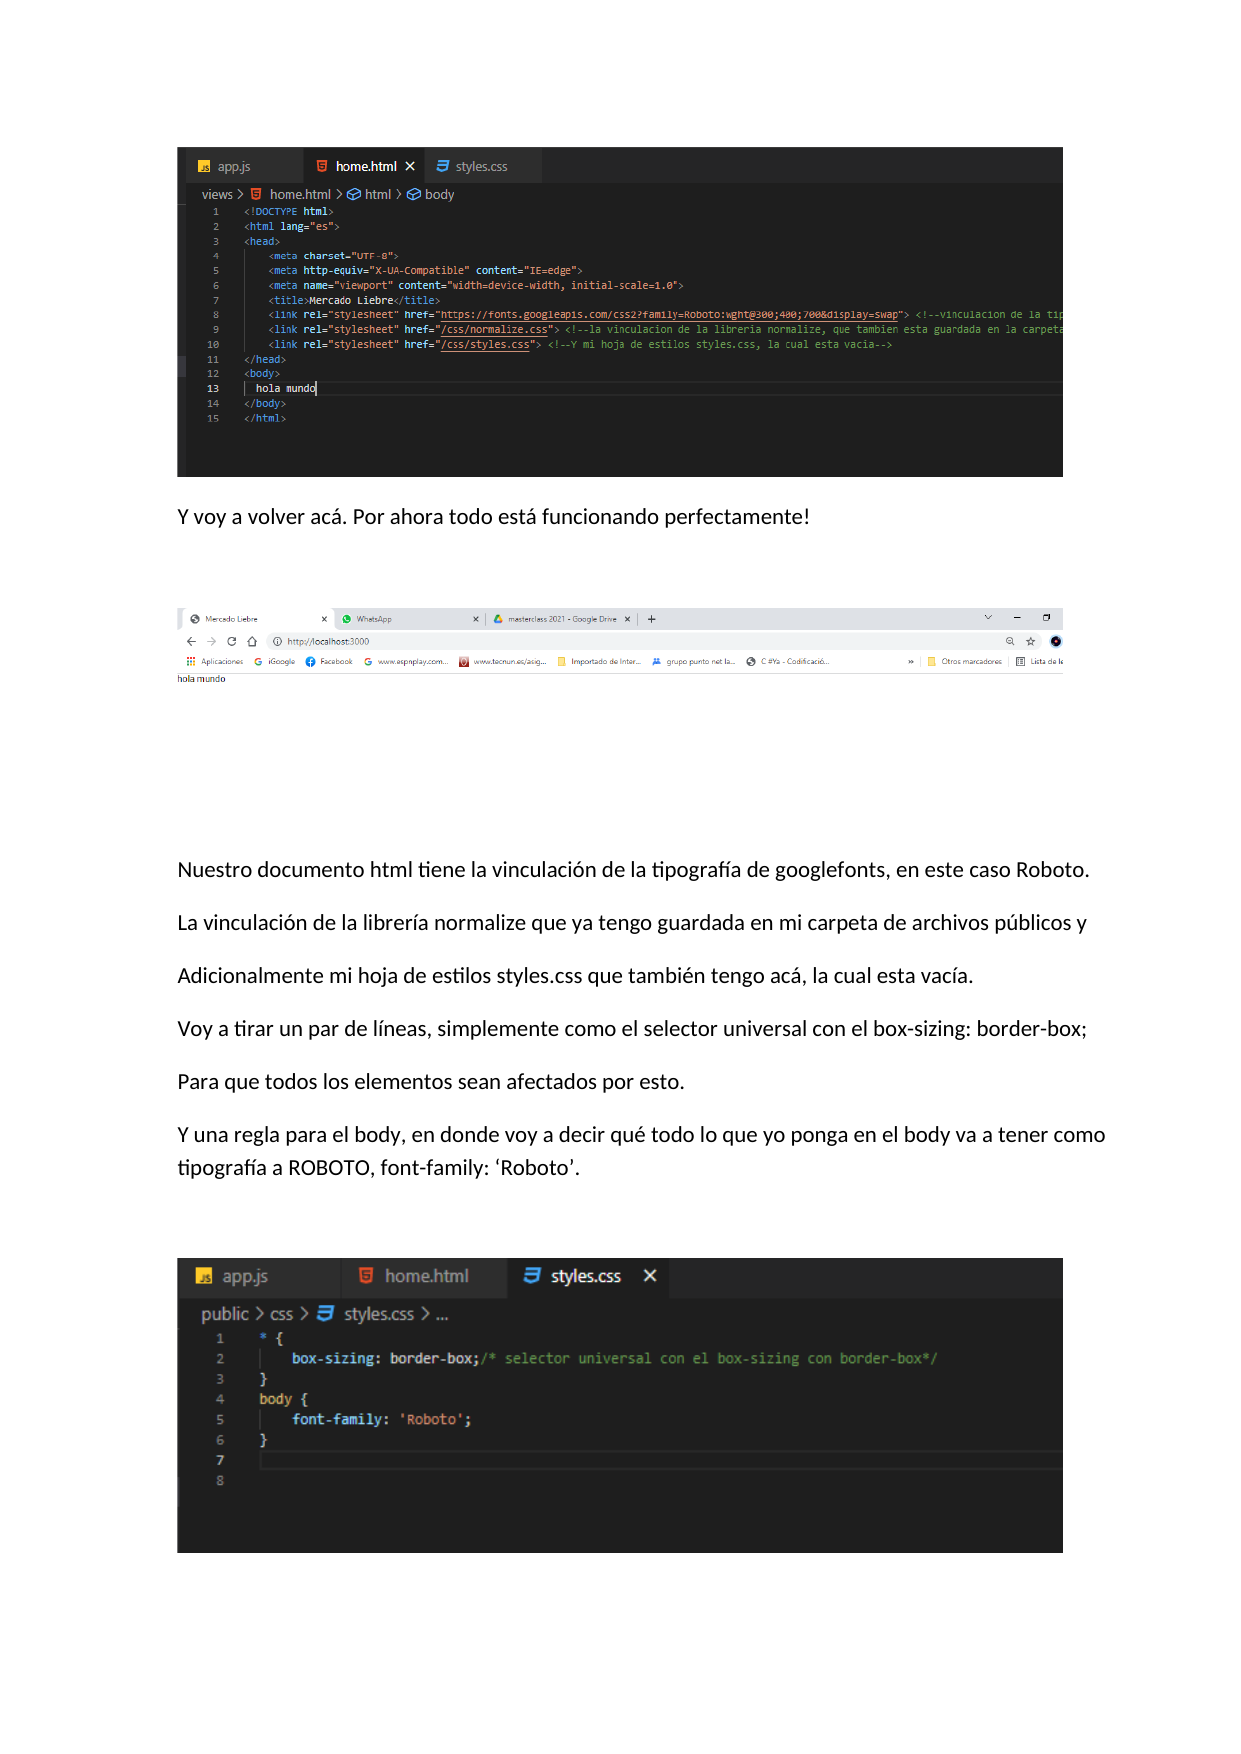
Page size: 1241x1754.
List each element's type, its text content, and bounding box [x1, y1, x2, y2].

text Adicionalmente mi hoja de estilos styles.css que también tengo acá, la cual esta vacía. [177, 961, 1137, 989]
text Y voy a volver acá. Por ahora todo está funcionando perfectamente! [177, 502, 1137, 530]
text Voy a tirar un par de líneas, simplemente como el selector universal con el box-sizing: border-box; [177, 1014, 1137, 1042]
text La vinculación de la librería normalize que ya tengo guardada en mi carpeta de archivos públicos y [177, 908, 1137, 936]
text Y una regla para el body, en donde voy a decir qué todo lo que yo ponga en el body va a tener como tipografía a ROBOTO, font-family: ‘Roboto’. [177, 1120, 1137, 1181]
picture [177, 1258, 1063, 1553]
picture [177, 608, 1063, 831]
picture [177, 147, 1063, 477]
text Para que todos los elementos sean afectados por esto. [177, 1067, 1137, 1095]
text Nuestro documento html tiene la vinculación de la tipografía de googlefonts, en este caso Roboto. [177, 855, 1137, 883]
